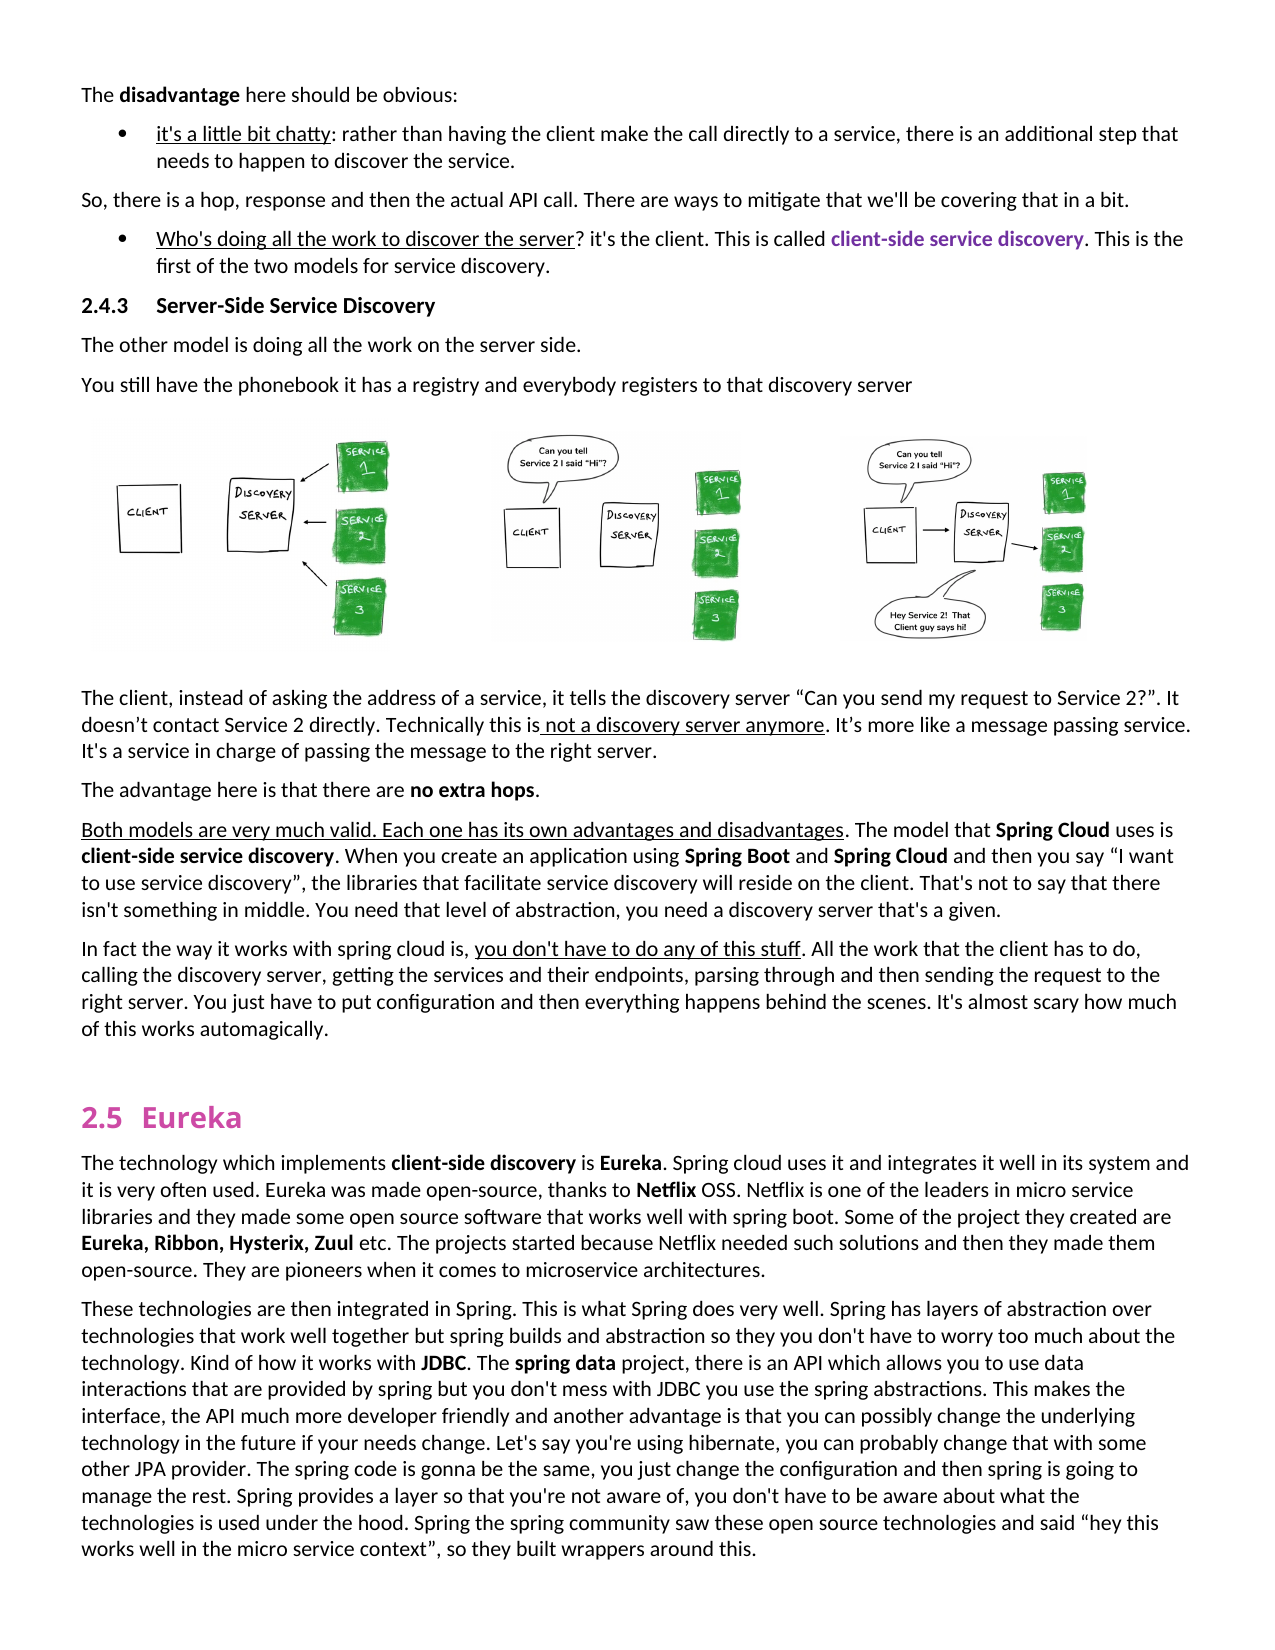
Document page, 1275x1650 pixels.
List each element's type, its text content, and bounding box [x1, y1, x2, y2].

text So, there is a hop, response and then the actual API call. There are ways to mitigate that we'll be covering that in a bit. [81, 186, 1194, 213]
subtitle Eureka [81, 1097, 1194, 1137]
list it's a little bit chatty: rather than having the client make the call directly to a service, there is an additional step that needs to happen to discover the service. [118, 120, 1194, 173]
picture [839, 436, 1088, 641]
text The advantage here is that there are no extra hops. [81, 777, 1194, 803]
subtitle Server-Side Service Discovery [81, 291, 1194, 319]
text The other model is doing all the work on the server side. [81, 332, 1194, 358]
text These technologies are then integrated in Spring. This is what Spring does very well. Spring has layers of abstraction over technologies that work well together but spring builds and abstraction so they you don't have to worry too much about the technology. Kind of how it works with JDBC. The spring data project, there is an API which allows you to use data interactions that are provided by spring but you don't mess with JDBC you use the spring abstractions. This makes the interface, the API much more developer friendly and another advantage is that you can possibly change the underlying technology in the future if your needs change. Let's say you're using hibernate, you can probably change that with some other JPA provider. The spring code is gonna be the same, you just change the configuration and then spring is going to manage the rest. Spring provides a layer so that you're not aware of, you don't have to be aware about what the technologies is used under the hood. Spring the spring community saw these open source technologies and said “hey this works well in the micro service context”, so they built wrappers around this. [81, 1295, 1194, 1562]
picture [90, 418, 391, 652]
text The disadvantage here should be obvious: [81, 81, 1194, 108]
list Who's doing all the work to discover the server? it's the client. This is called client-side service discovery. This is the first of the two models for service discovery. [118, 225, 1194, 278]
text In fact the way it works with spring cloud is, you don't have to do any of this stuff. All the work that the client has to do, calling the discovery server, getting the services and their endpoints, parsing through and then sending the request to the right server. You just have to put configuration and then everything happens behind the scenes. It's almost scary how much of this works automagically. [81, 935, 1194, 1042]
text The client, instead of asking the address of a service, it tells the discovery server “Can you send my request to Service 2?”. It doesn’t contact Service 2 directly. Technically this is not a discovery server anymore. It’s more like a message passing service. It's a service in charge of passing the message to the right server. [81, 684, 1194, 764]
text You still have the phonebook it has a registry and everybody registers to that discovery server [81, 371, 1194, 397]
text The technology which implements client-side discovery is Eureka. Spring cloud uses it and integrates it well in its system and it is very often used. Eureka was made open-source, thanks to Netflix OSS. Netflix is one of the leaders in micro service libraries and they made some open source software that works well with spring boot. Some of the project they created are Eureka, Ribbon, Hysterix, Zuul etc. The projects started because Netflix needed such solutions and then they made them open-source. They are pioneers when it comes to microservice architectures. [81, 1149, 1194, 1283]
picture [491, 431, 742, 642]
text Both models are very much valid. Each one has its own advantages and disadvantages. The model that Spring Cloud uses is client-side service discovery. When you create an application using Spring Boot and Spring Cloud and then you say “I want to use service discovery”, the libraries that facilitate service discovery will reside on the client. That's not to say that there isn't something in middle. You need that level of abstraction, you need a discovery server that's a given. [81, 816, 1194, 922]
